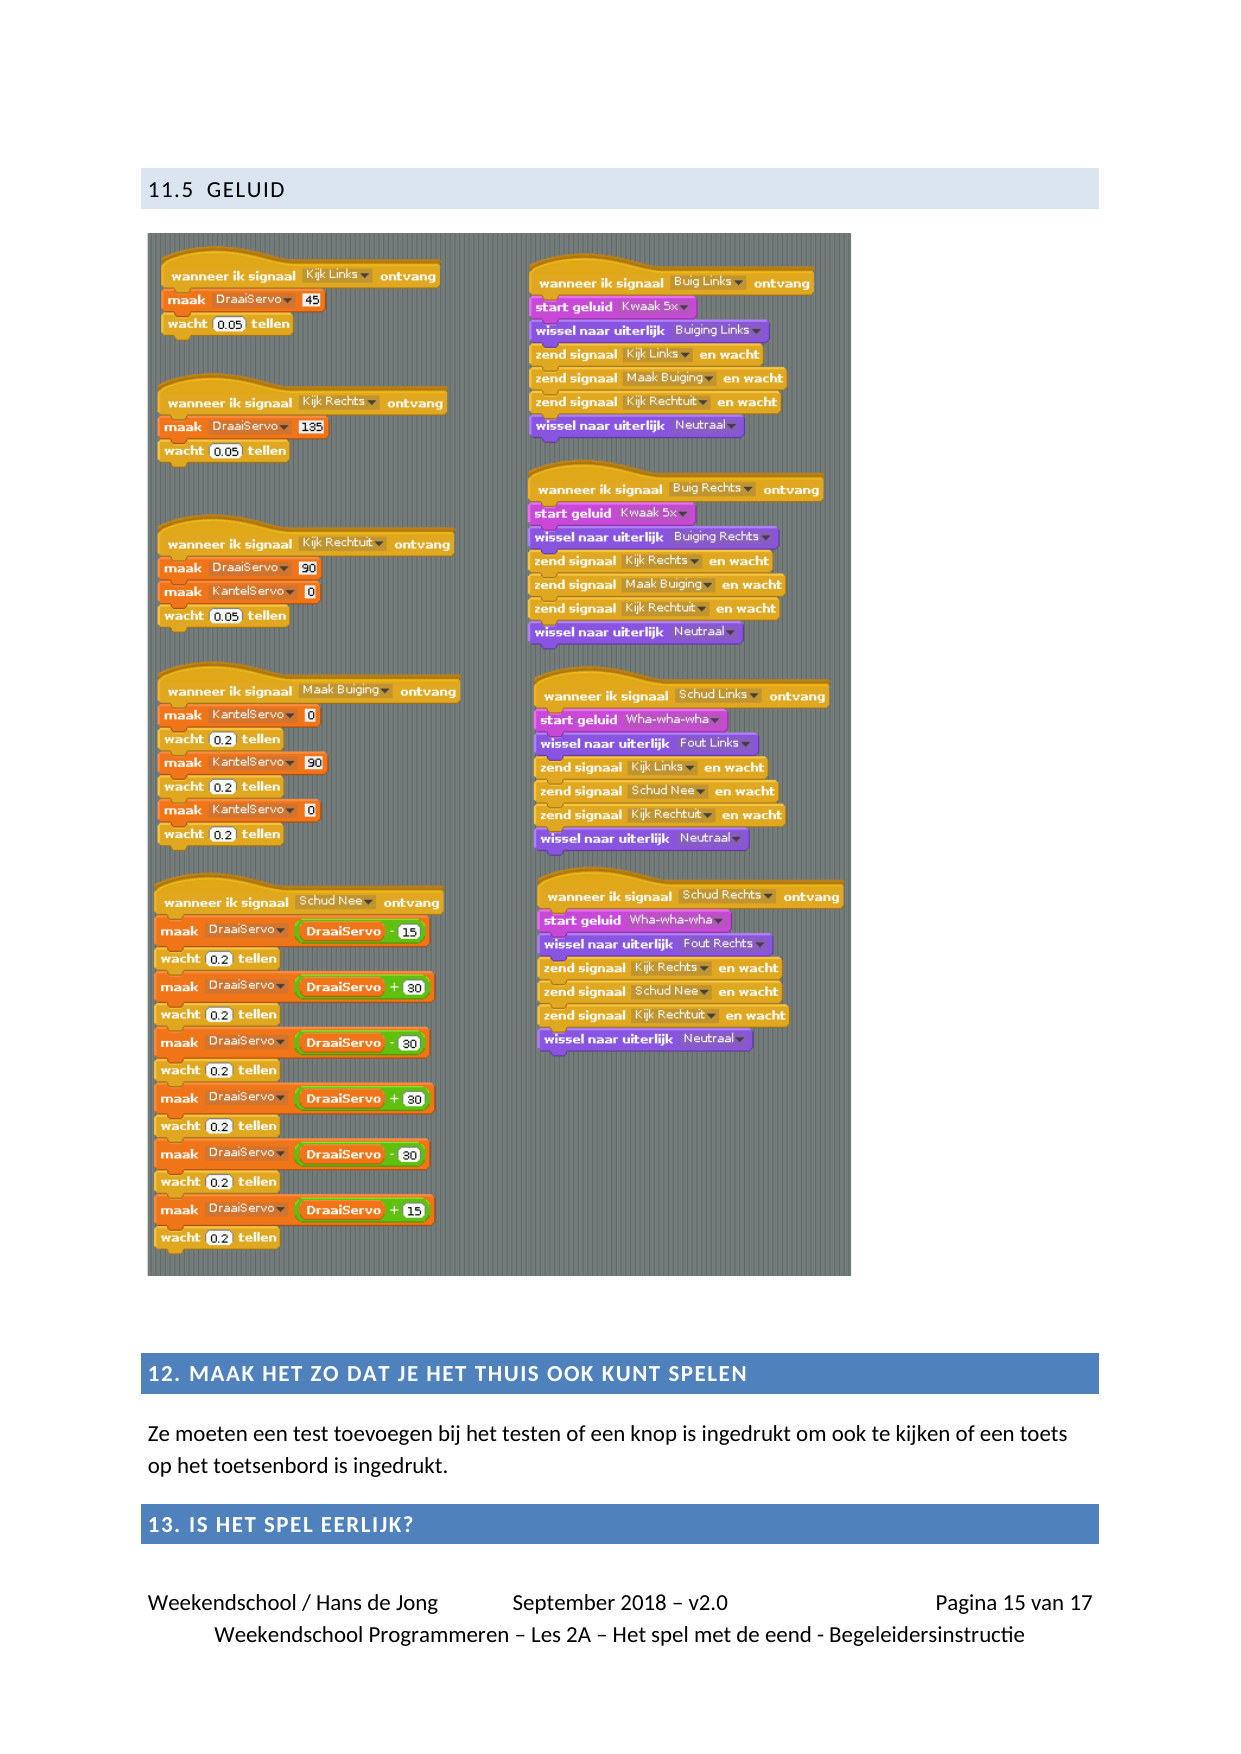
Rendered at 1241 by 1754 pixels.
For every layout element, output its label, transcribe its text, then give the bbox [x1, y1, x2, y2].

subtitle Geluid [148, 175, 1093, 203]
subtitle Maak het zo dat je het thuis ook kunt spelen [148, 1360, 1093, 1387]
text Ze moeten een test toevoegen bij het testen of een knop is ingedrukt om ook te kijken of een toets op het toetsenbord is ingedrukt. [148, 1419, 1093, 1479]
subtitle Is het spel eerlijk? [148, 1510, 1093, 1538]
picture [147, 233, 852, 1276]
